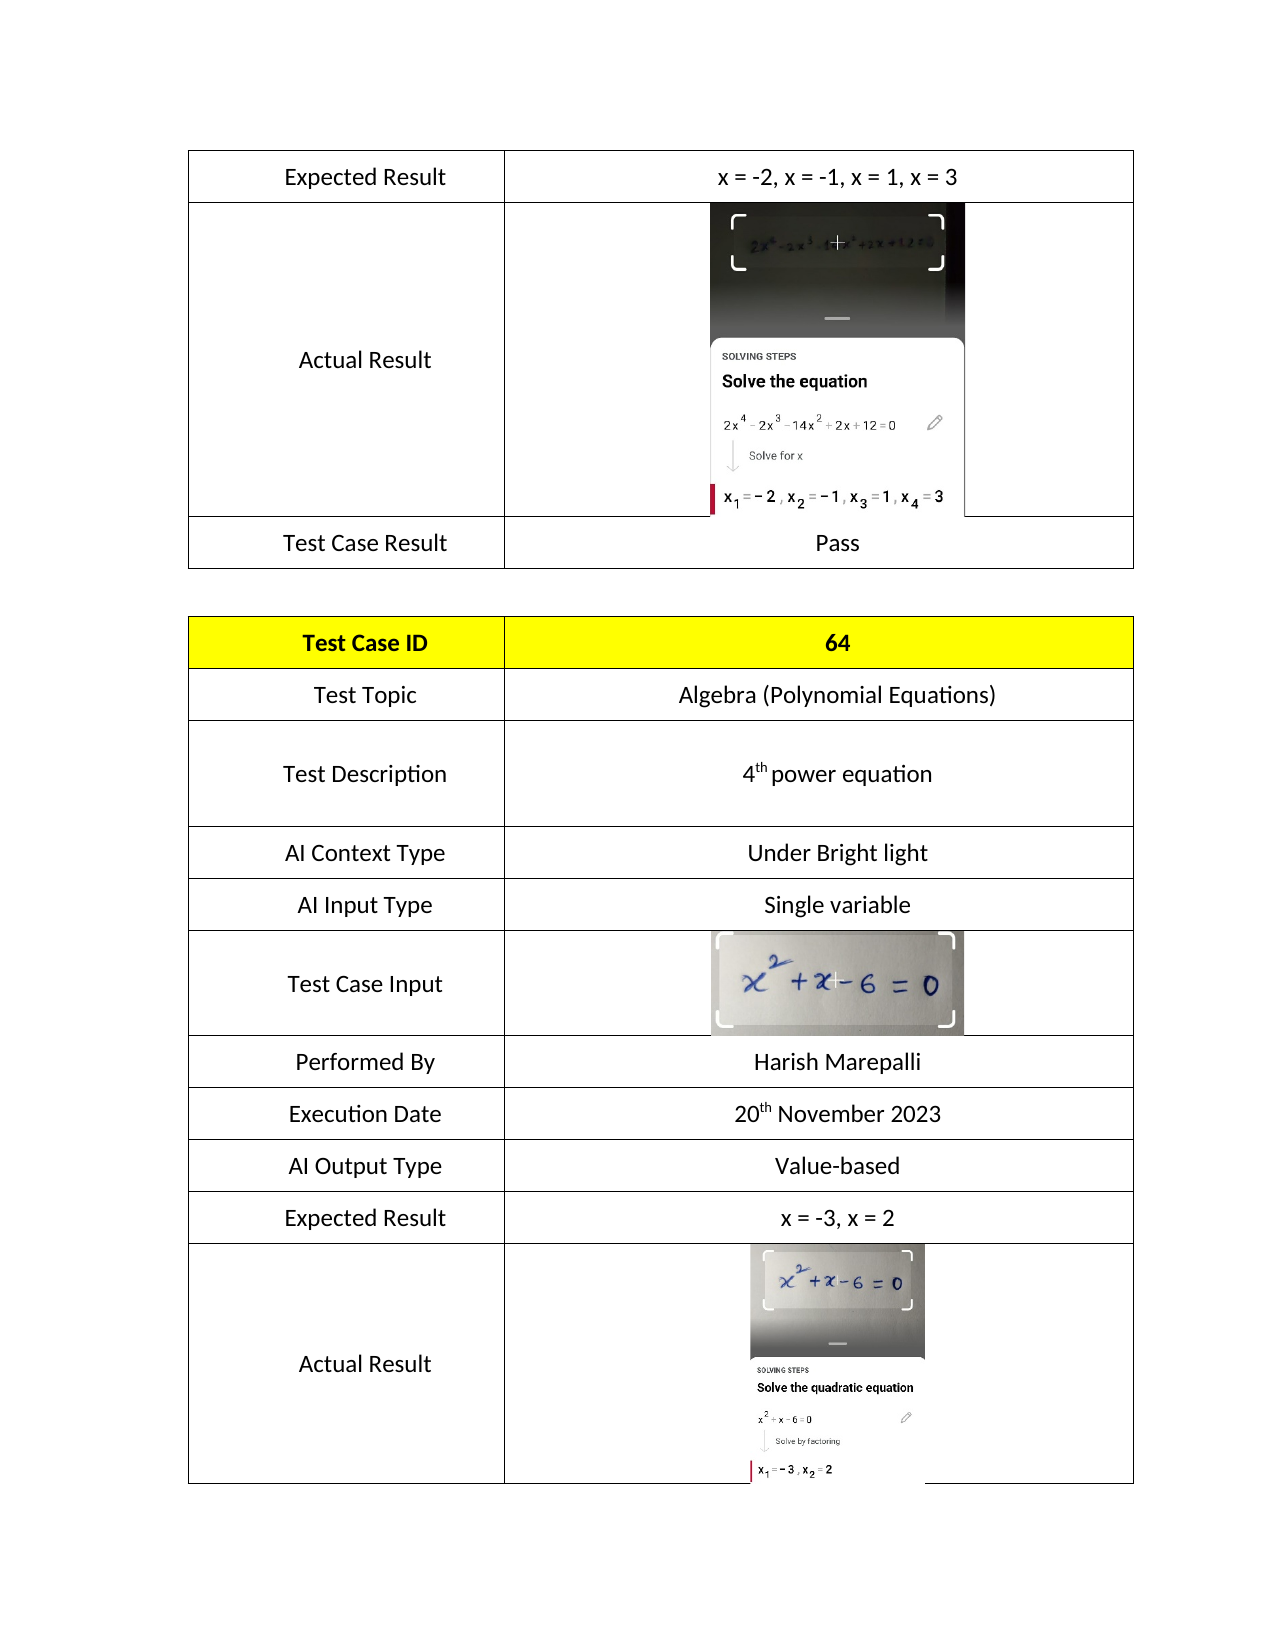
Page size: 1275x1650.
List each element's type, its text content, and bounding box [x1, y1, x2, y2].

table_cell Expected Result [189, 1192, 504, 1243]
table_cell [925, 1244, 1133, 1483]
table_cell 20th November 2023 [505, 1088, 1133, 1139]
table_cell Test Topic [189, 669, 504, 720]
table_header 64 [505, 617, 1133, 668]
table_cell Expected Result [189, 151, 504, 202]
table_cell 4th power equation [505, 721, 1133, 826]
table_cell x = -3, x = 2 [505, 1192, 1133, 1243]
table_cell [505, 931, 711, 1035]
table_header Test Case ID [189, 617, 504, 668]
table_cell x = -2, x = -1, x = 1, x = 3 [505, 151, 1133, 202]
table_cell AI Output Type [189, 1140, 504, 1191]
table_cell Test Case Result [189, 517, 504, 568]
table_cell Harish Marepalli [505, 1036, 1133, 1087]
table_cell AI Context Type [189, 827, 504, 878]
table_cell [505, 1244, 750, 1483]
picture [711, 931, 965, 1036]
picture [710, 203, 966, 517]
table_cell Execution Date [189, 1088, 504, 1139]
table_cell Under Bright light [505, 827, 1133, 878]
table_cell Pass [505, 517, 1133, 568]
table_cell Test Case Input [189, 931, 504, 1035]
table_cell AI Input Type [189, 879, 504, 930]
table_cell Performed By [189, 1036, 504, 1087]
table_cell [505, 203, 710, 516]
table_cell Test Description [189, 721, 504, 826]
table_cell [966, 203, 1133, 516]
table_cell [965, 931, 1133, 1035]
table_cell Actual Result [189, 1244, 504, 1483]
picture [750, 1244, 925, 1484]
table_cell Single variable [505, 879, 1133, 930]
table_cell Algebra (Polynomial Equations) [505, 669, 1133, 720]
table_cell Value-based [505, 1140, 1133, 1191]
table_cell Actual Result [189, 203, 504, 516]
